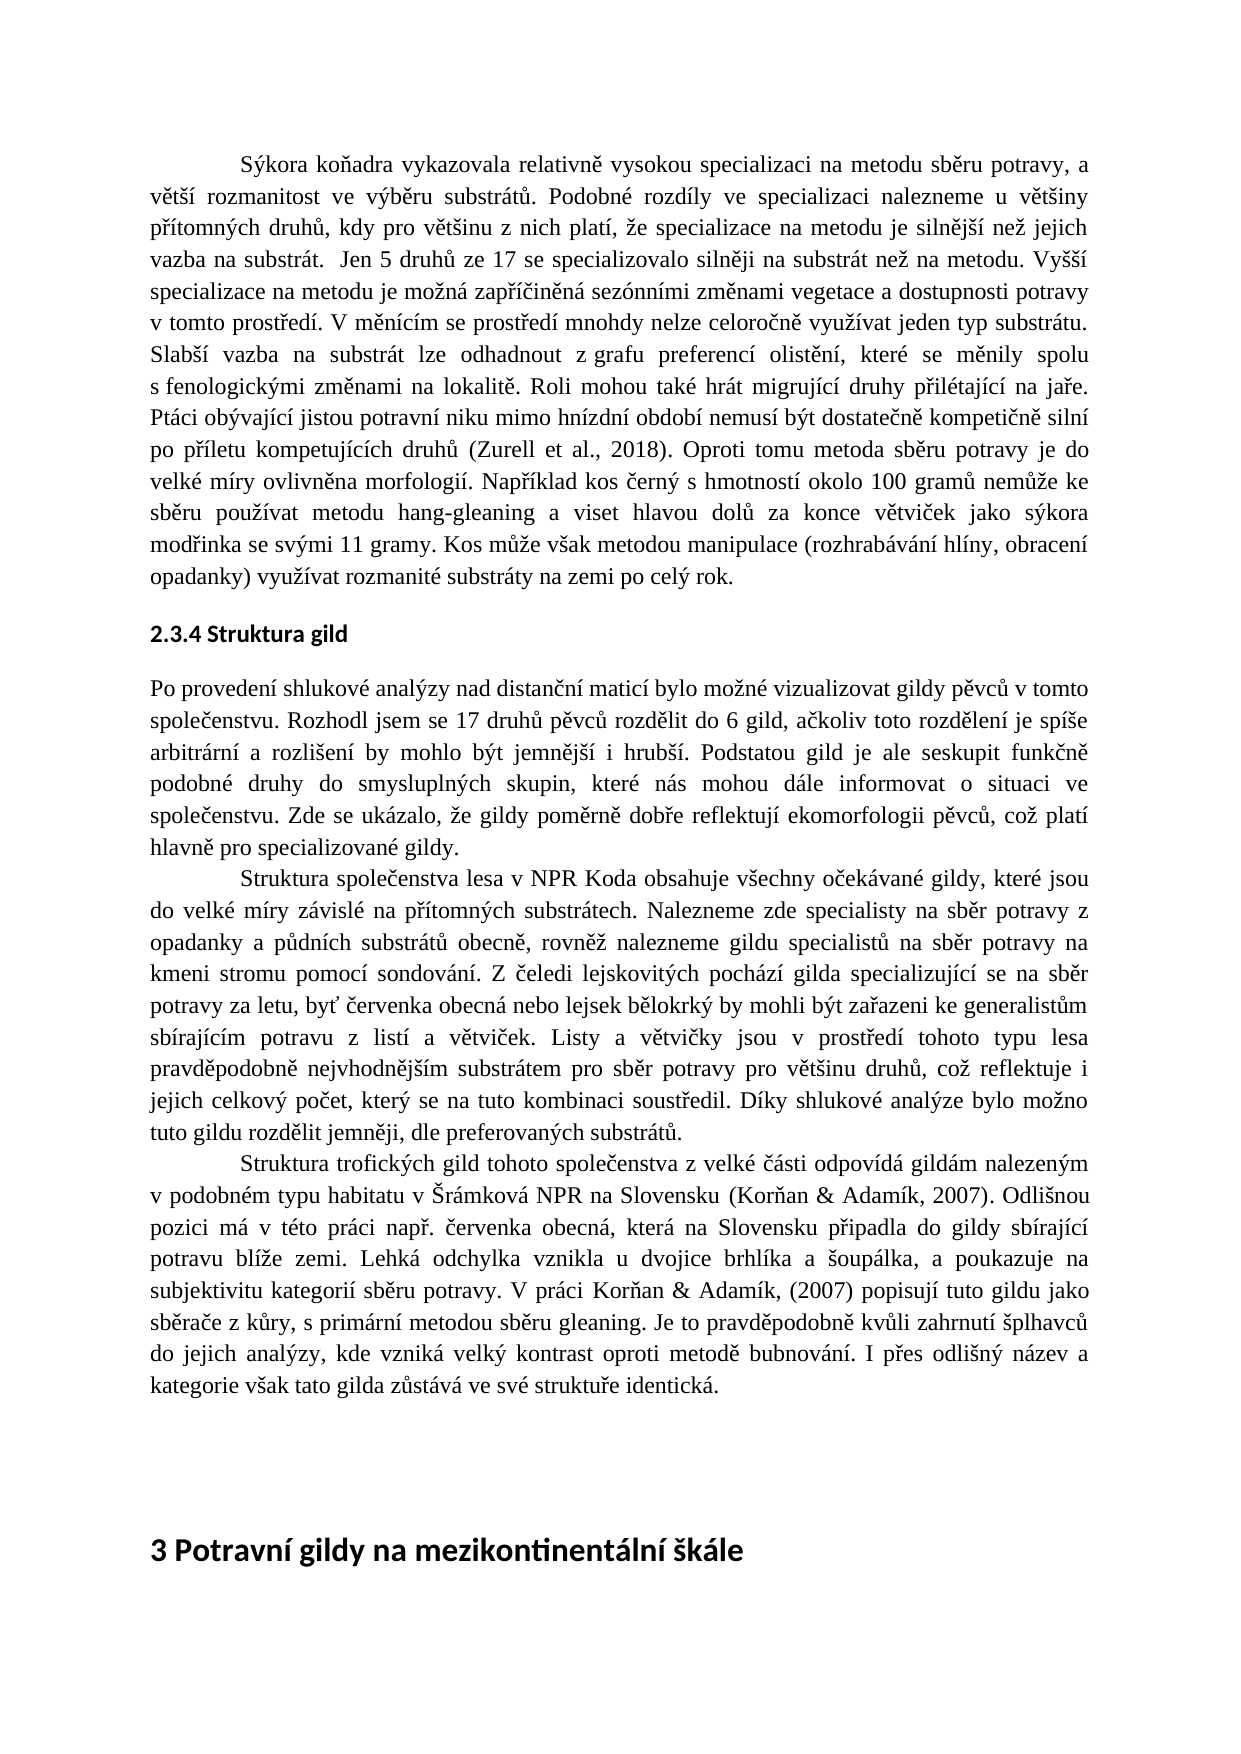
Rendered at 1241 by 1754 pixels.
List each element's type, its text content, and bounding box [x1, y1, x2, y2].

text Po provedení shlukové analýzy nad distanční maticí bylo možné vizualizovat gildy pěvců v tomto společenstvu. Rozhodl jsem se 17 druhů pěvců rozdělit do 6 gild, ačkoliv toto rozdělení je spíše arbitrární a rozlišení by mohlo být jemnější i hrubší. Podstatou gild je ale seskupit funkčně podobné druhy do smysluplných skupin, které nás mohou dále informovat o situaci ve společenstvu. Zde se ukázalo, že gildy poměrně dobře reflektují ekomorfologii pěvců, což platí hlavně pro specializované gildy. [150, 674, 1090, 860]
text 2.3.4 Struktura gild [150, 618, 1090, 649]
text 3 Potravní gildy na mezikontinentální škále [150, 1529, 1090, 1570]
text Struktura společenstva lesa v NPR Koda obsahuje všechny očekávané gildy, které jsou do velké míry závislé na přítomných substrátech. Nalezneme zde specialisty na sběr potravy z opadanky a půdních substrátů obecně, rovněž nalezneme gildu specialistů na sběr potravy na kmeni stromu pomocí sondování. Z čeledi lejskovitých pochází gilda specializující se na sběr potravy za letu, byť červenka obecná nebo lejsek bělokrký by mohli být zařazeni ke generalistům sbírajícím potravu z listí a větviček. Listy a větvičky jsou v prostředí tohoto typu lesa pravděpodobně nejvhodnějším substrátem pro sběr potravy pro většinu druhů, což reflektuje i jejich celkový počet, který se na tuto kombinaci soustředil. Díky shlukové analýze bylo možno tuto gildu rozdělit jemněji, dle preferovaných substrátů. [150, 864, 1090, 1145]
text Struktura trofických gild tohoto společenstva z velké části odpovídá gildám nalezeným v podobném typu habitatu v Šrámková NPR na Slovensku (Korňan & Adamík, 2007). Odlišnou pozici má v této práci např. červenka obecná, která na Slovensku připadla do gildy sbírající potravu blíže zemi. Lehká odchylka vznikla u dvojice brhlíka a šoupálka, a poukazuje na subjektivitu kategorií sběru potravy. V práci Korňan & Adamík, (2007) popisují tuto gildu jako sběrače z kůry, s primární metodou sběru gleaning. Je to pravděpodobně kvůli zahrnutí šplhavců do jejich analýzy, kde vzniká velký kontrast oproti metodě bubnování. I přes odlišný název a kategorie však tato gilda zůstává ve své struktuře identická. [150, 1149, 1090, 1398]
text Sýkora koňadra vykazovala relativně vysokou specializaci na metodu sběru potravy, a větší rozmanitost ve výběru substrátů. Podobné rozdíly ve specializaci nalezneme u většiny přítomných druhů, kdy pro většinu z nich platí, že specializace na metodu je silnější než jejich vazba na substrát. Jen 5 druhů ze 17 se specializovalo silněji na substrát než na metodu. Vyšší specializace na metodu je možná zapříčiněná sezónními změnami vegetace a dostupnosti potravy v tomto prostředí. V měnícím se prostředí mnohdy nelze celoročně využívat jeden typ substrátu. Slabší vazba na substrát lze odhadnout z grafu preferencí olistění, které se měnily spolu s fenologickými změnami na lokalitě. Roli mohou také hrát migrující druhy přilétající na jaře. Ptáci obývající jistou potravní niku mimo hnízdní období nemusí být dostatečně kompetičně silní po příletu kompetujících druhů (Zurell et al., 2018). Oproti tomu metoda sběru potravy je do velké míry ovlivněna morfologií. Například kos černý s hmotností okolo 100 gramů nemůže ke sběru používat metodu hang-gleaning a viset hlavou dolů za konce větviček jako sýkora modřinka se svými 11 gramy. Kos může však metodou manipulace (rozhrabávání hlíny, obracení opadanky) využívat rozmanité substráty na zemi po celý rok. [150, 150, 1090, 589]
